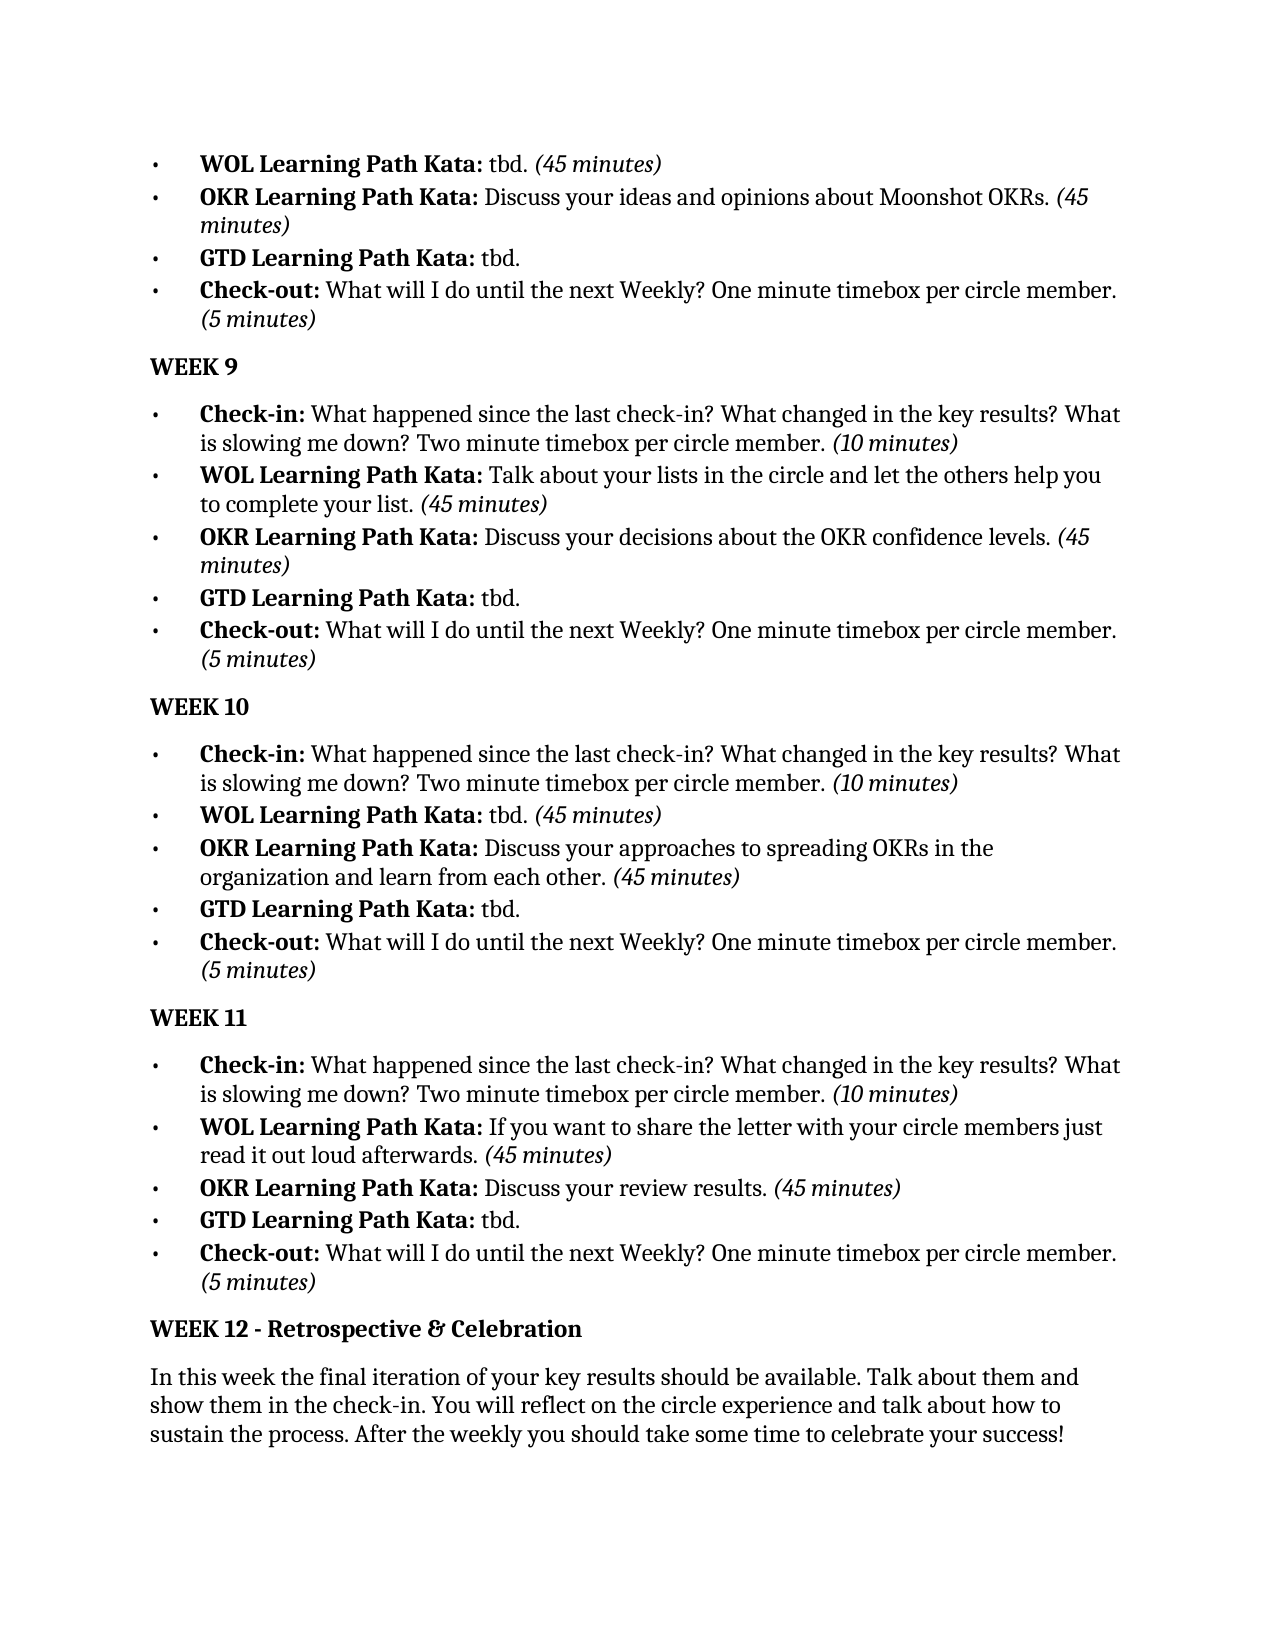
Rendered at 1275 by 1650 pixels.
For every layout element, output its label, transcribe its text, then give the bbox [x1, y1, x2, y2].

list GTD Learning Path Kata: tbd. [150, 584, 1125, 612]
list OKR Learning Path Kata: Discuss your review results. (45 minutes) [150, 1174, 1125, 1202]
list OKR Learning Path Kata: Discuss your ideas and opinions about Moonshot OKRs. (45 minutes) [150, 182, 1125, 240]
list WOL Learning Path Kata: tbd. (45 minutes) [150, 150, 1125, 179]
list OKR Learning Path Kata: Discuss your decisions about the OKR confidence levels. (45 minutes) [150, 522, 1125, 580]
list Check-out: What will I do until the next Weekly? One minute timebox per circle member. (5 minutes) [150, 1239, 1125, 1296]
list OKR Learning Path Kata: Discuss your approaches to spreading OKRs in the organization and learn from each other. (45 minutes) [150, 834, 1125, 891]
list WOL Learning Path Kata: Talk about your lists in the circle and let the others help you to complete your list. (45 minutes) [150, 461, 1125, 519]
list WOL Learning Path Kata: If you want to share the letter with your circle members just read it out loud afterwards. (45 minutes) [150, 1112, 1125, 1170]
list GTD Learning Path Kata: tbd. [150, 895, 1125, 924]
list Check-out: What will I do until the next Weekly? One minute timebox per circle member. (5 minutes) [150, 616, 1125, 674]
text WEEK 10 [150, 692, 1125, 721]
list Check-out: What will I do until the next Weekly? One minute timebox per circle member. (5 minutes) [150, 276, 1125, 334]
list WOL Learning Path Kata: tbd. (45 minutes) [150, 801, 1125, 830]
text WEEK 11 [150, 1004, 1125, 1032]
text WEEK 9 [150, 352, 1125, 381]
list GTD Learning Path Kata: tbd. [150, 1206, 1125, 1235]
text WEEK 12 - Retrospective & Celebration [150, 1315, 1125, 1344]
text In this week the final iteration of your key results should be available. Talk about them and show them in the check-in. You will reflect on the circle experience and talk about how to sustain the process. After the weekly you should take some time to celebrate your success! [150, 1362, 1125, 1449]
list Check-out: What will I do until the next Weekly? One minute timebox per circle member. (5 minutes) [150, 927, 1125, 985]
list GTD Learning Path Kata: tbd. [150, 244, 1125, 272]
